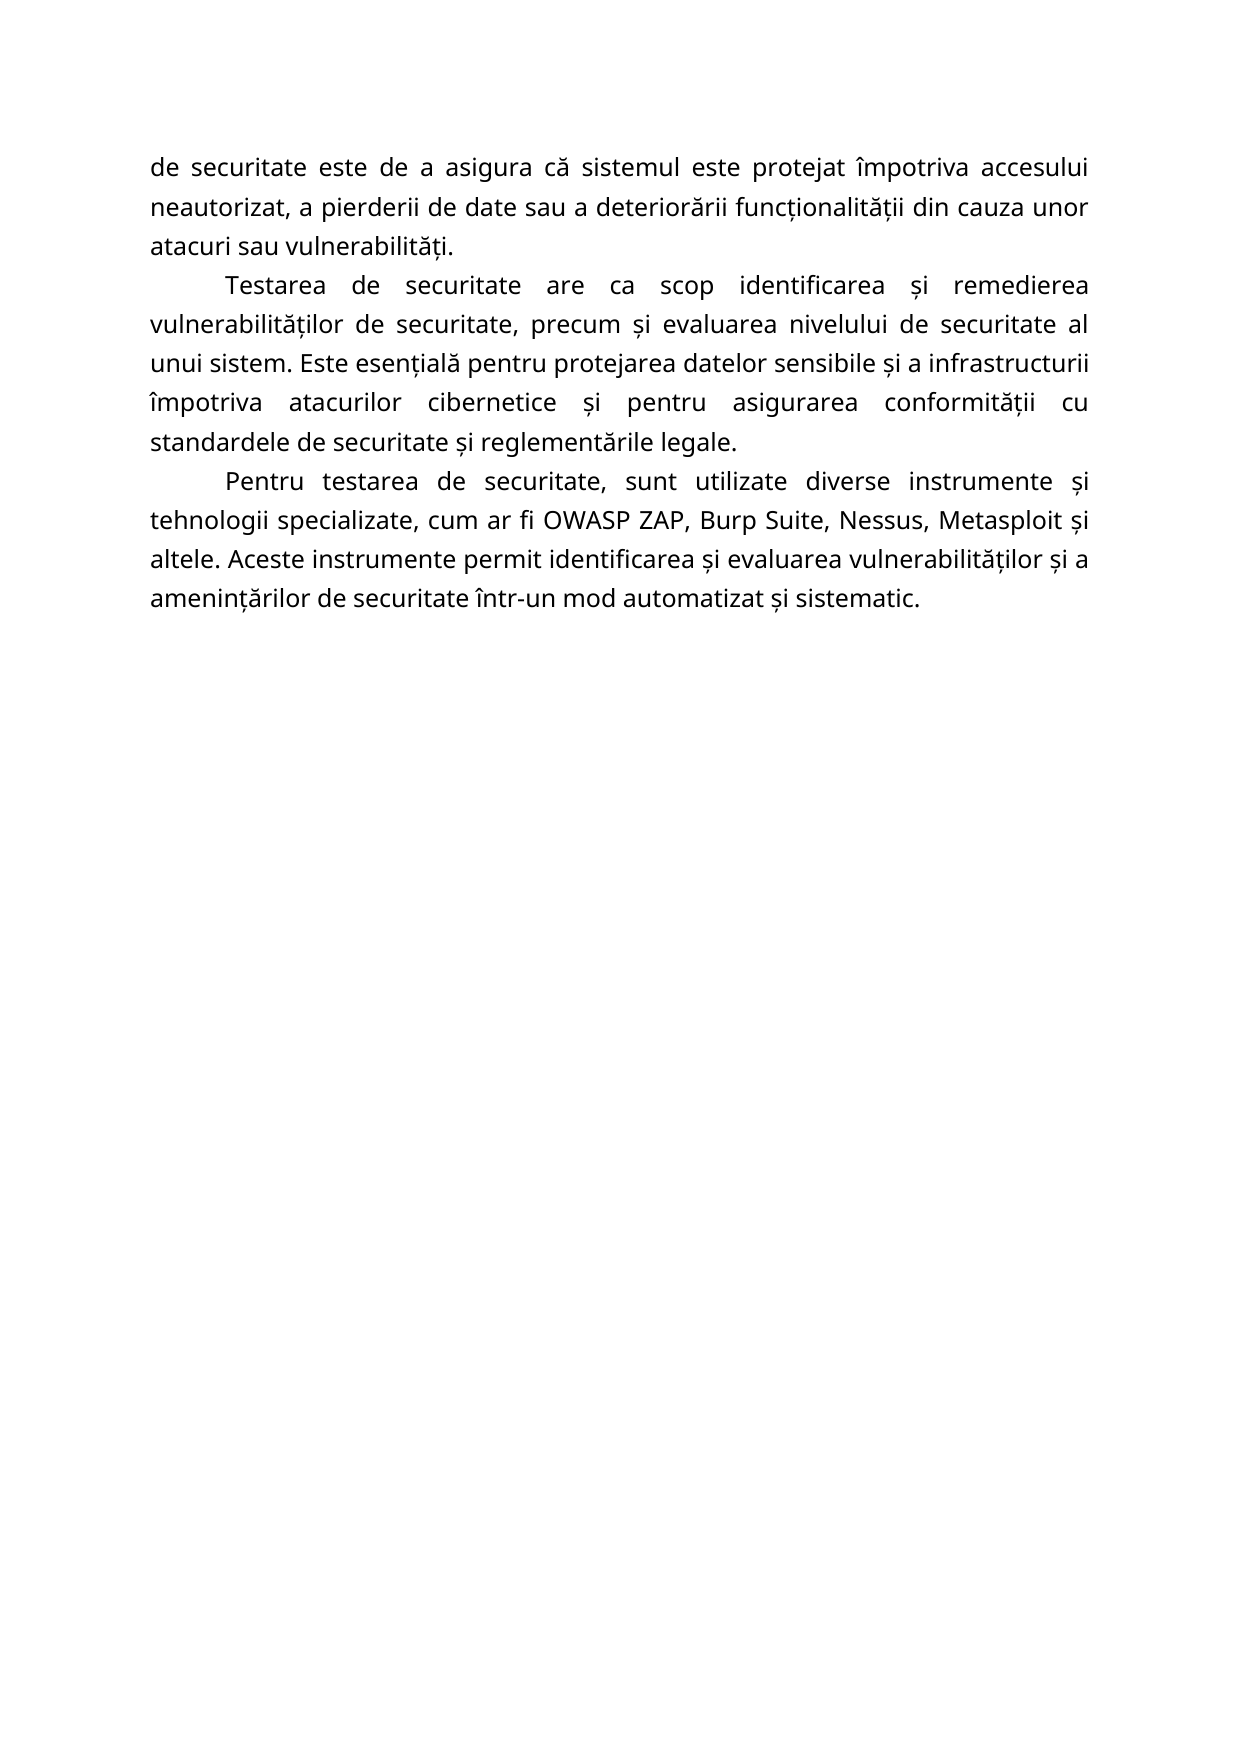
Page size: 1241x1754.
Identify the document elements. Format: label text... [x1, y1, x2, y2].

text Pentru testarea de securitate, sunt utilizate diverse instrumente și tehnologii specializate, cum ar fi OWASP ZAP, Burp Suite, Nessus, Metasploit și altele. Aceste instrumente permit identificarea și evaluarea vulnerabilităților și a amenințărilor de securitate într-un mod automatizat și sistematic. [150, 463, 1090, 615]
text Testarea de securitate are ca scop identificarea și remedierea vulnerabilităților de securitate, precum și evaluarea nivelului de securitate al unui sistem. Este esențială pentru protejarea datelor sensibile și a infrastructurii împotriva atacurilor cibernetice și pentru asigurarea conformității cu standardele de securitate și reglementările legale. [150, 267, 1090, 458]
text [150, 150, 1090, 262]
